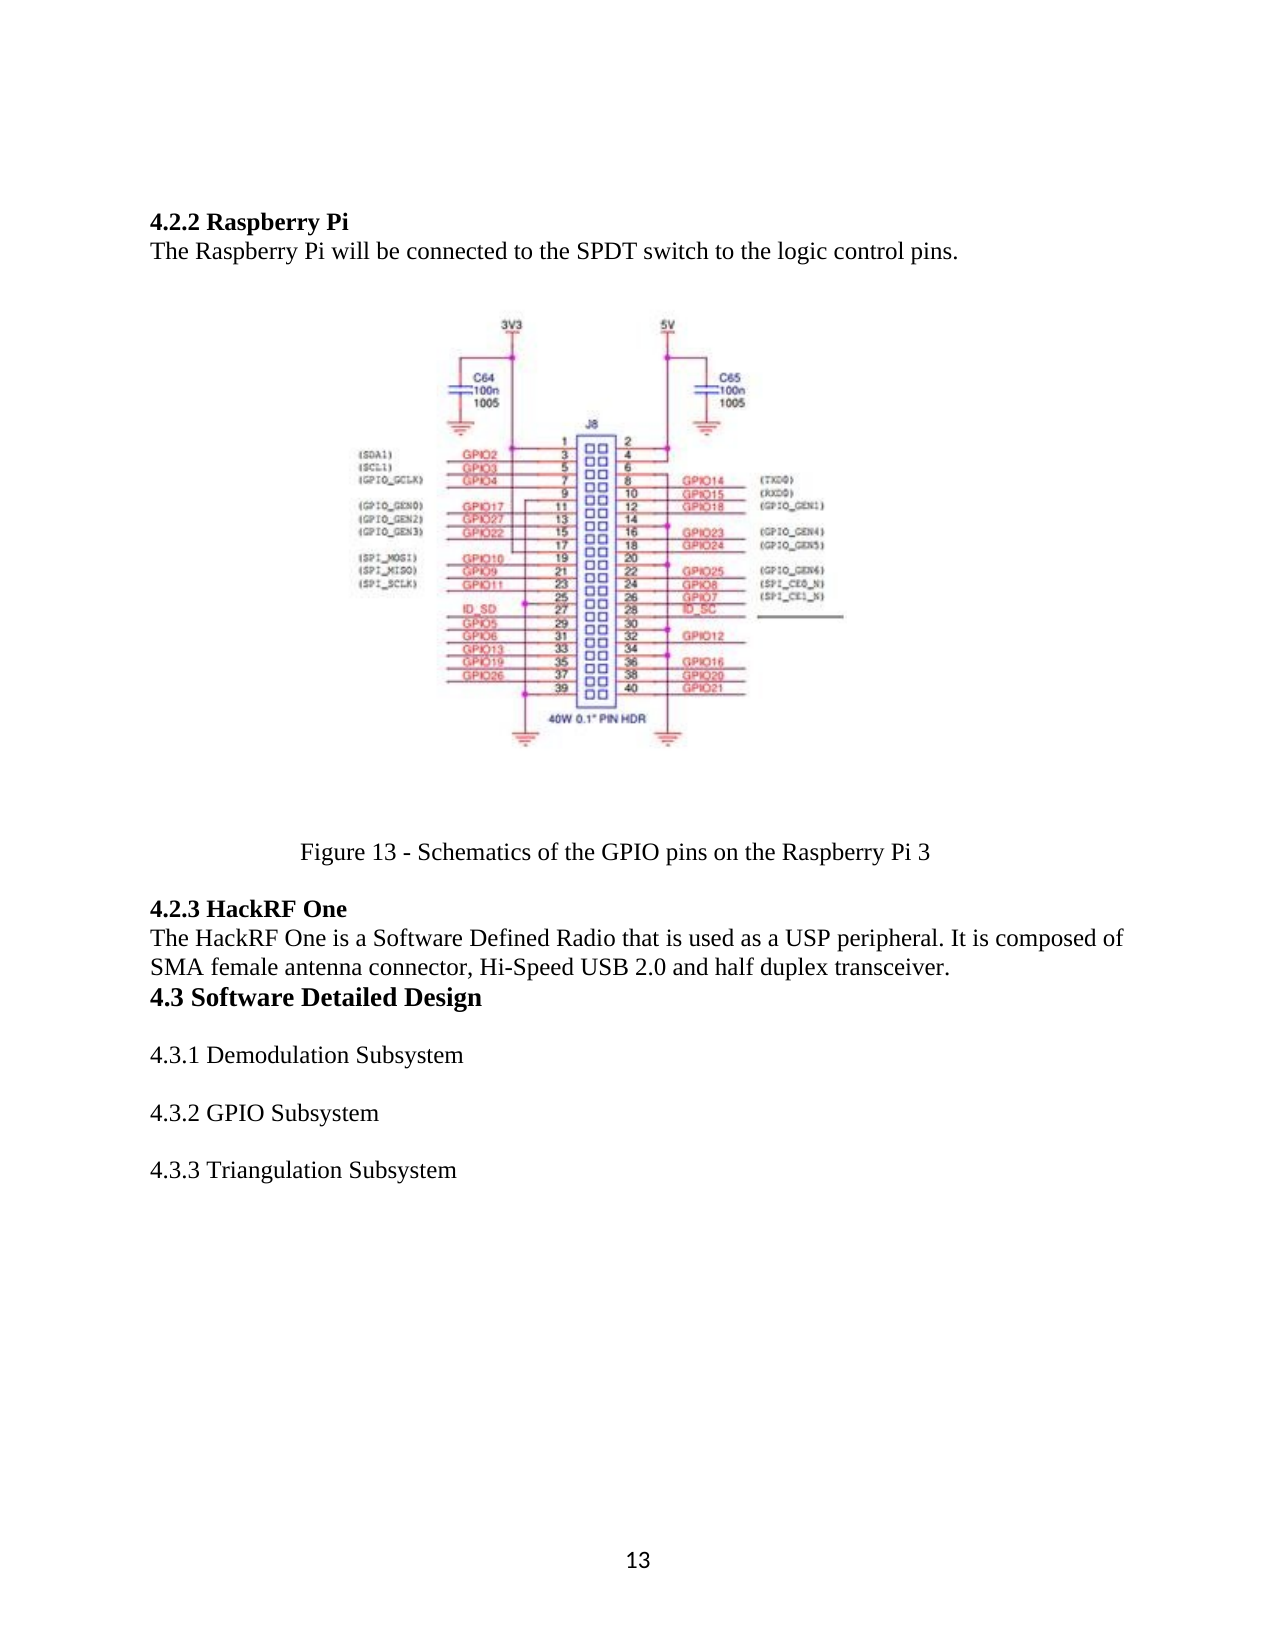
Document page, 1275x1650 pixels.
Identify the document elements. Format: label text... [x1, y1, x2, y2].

text The HackRF One is a Software Defined Radio that is used as a USP peripheral. It is composed of SMA female antenna connector, Hi-Speed USB 2.0 and half duplex transceiver. [150, 923, 1125, 981]
text 4.2.2 Raspberry Pi [150, 207, 1125, 236]
text Figure 13 - Schematics of the GPIO pins on the Raspberry Pi 3 [300, 837, 1125, 866]
subtitle 4.3 Software Detailed Design [150, 981, 1125, 1012]
subtitle 4.3.2 GPIO Subsystem [150, 1098, 1125, 1127]
picture [337, 298, 847, 761]
subtitle 4.3.3 Triangulation Subsystem [150, 1156, 1125, 1184]
text The Raspberry Pi will be connected to the SPDT switch to the logic control pins. [150, 236, 1125, 265]
subtitle 4.3.1 Demodulation Subsystem [150, 1041, 1125, 1069]
text 4.2.3 HackRF One [150, 894, 1125, 923]
